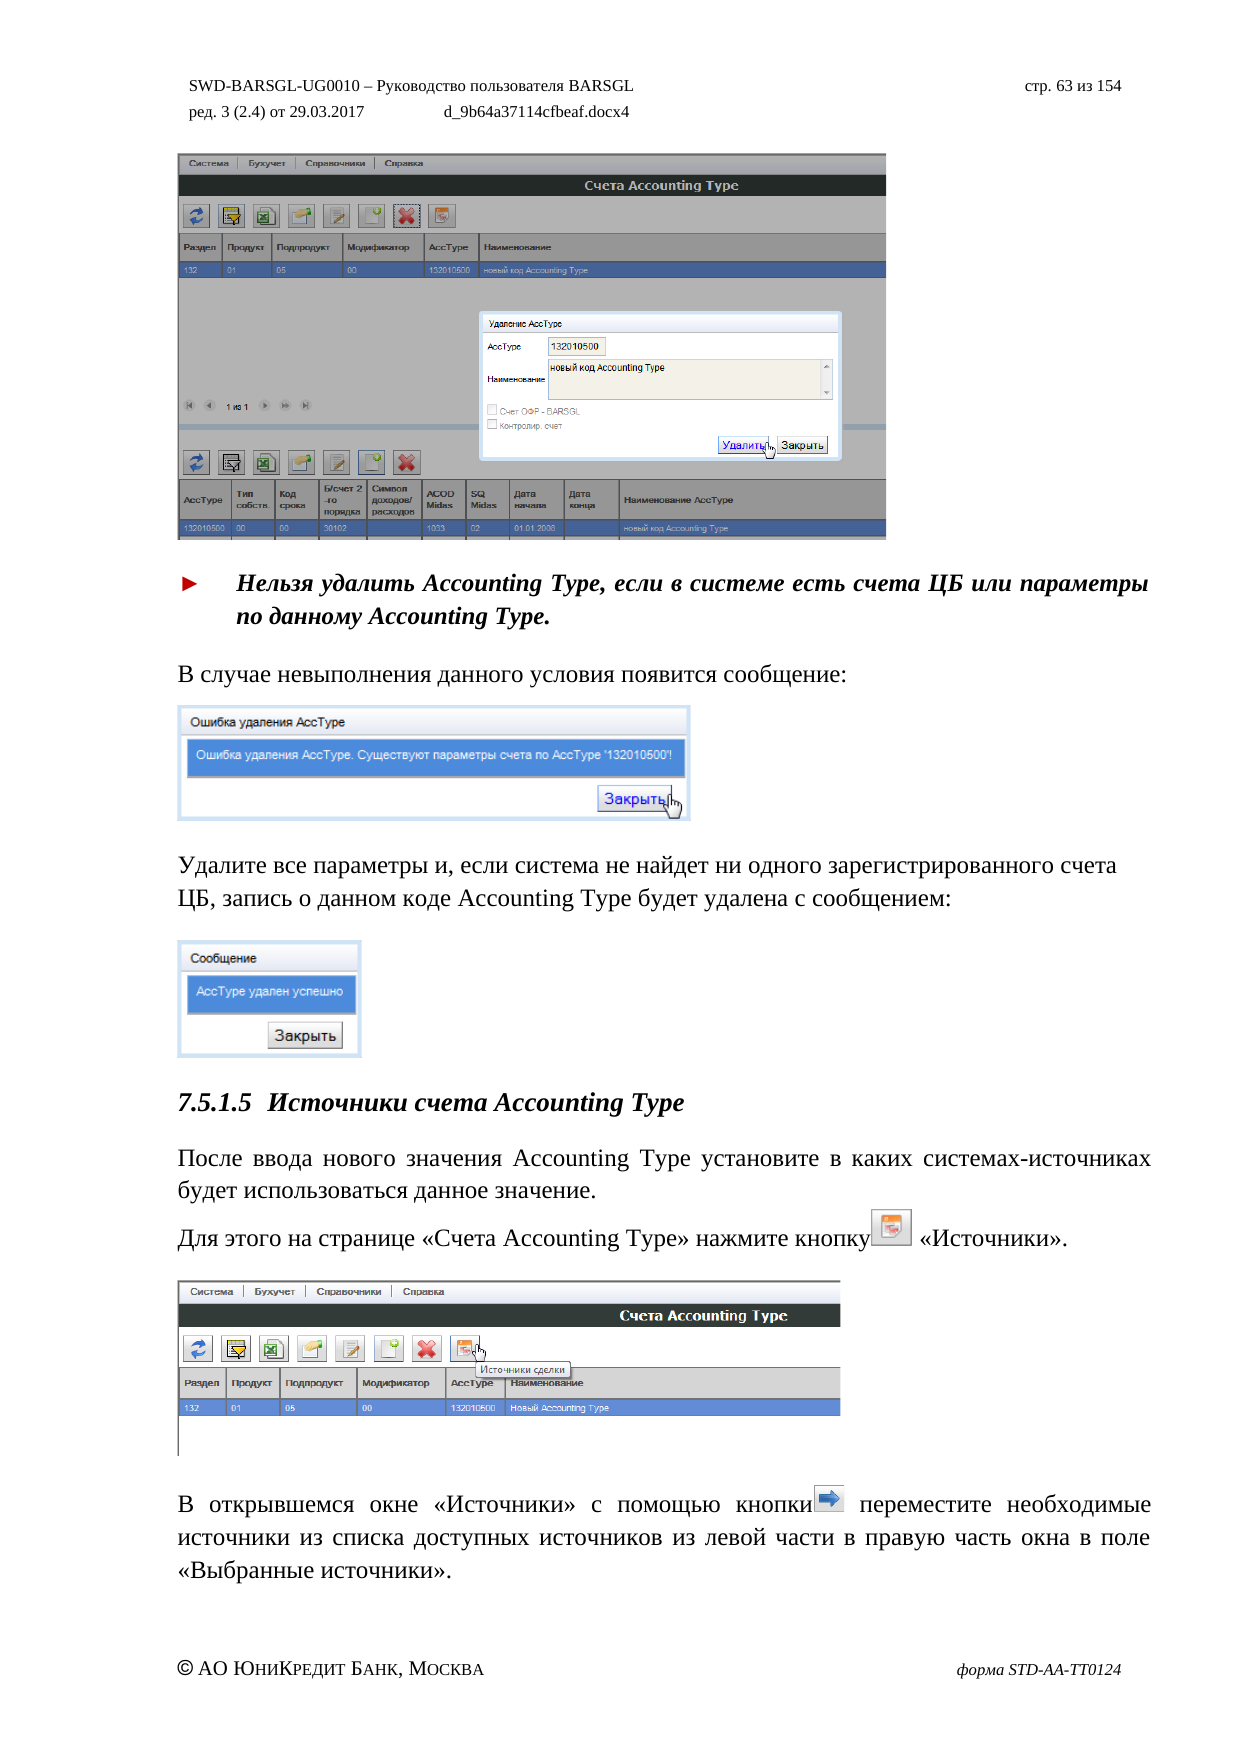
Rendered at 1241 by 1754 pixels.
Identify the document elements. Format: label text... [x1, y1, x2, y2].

picture [177, 1280, 841, 1456]
text В случае невыполнения данного условия появится сообщение: [177, 659, 1152, 688]
text Для этого на странице «Счета Accounting Type» нажмите кнопку «Источники». [177, 1209, 1152, 1252]
picture [813, 1484, 845, 1512]
text Удалите все параметры и, если система не найдет ни одного зарегистрированного счета ЦБ, запись о данном коде Accounting Type будет удалена с сообщением: [177, 850, 1152, 912]
subtitle Источники счета Accounting Type [177, 1086, 1152, 1118]
text ► Нельзя удалить Accounting Type, если в системе есть счета ЦБ или параметры по данному Accounting Type. [177, 568, 1152, 630]
picture [177, 153, 887, 540]
picture [177, 940, 362, 1058]
text После ввода нового значения Accounting Type установите в каких системах-источниках будет использоваться данное значение. [177, 1143, 1152, 1204]
text В открывшемся окне «Источники» с помощью кнопки переместите необходимые источники из списка доступных источников из левой части в правую часть окна в поле «Выбранные источники». [177, 1484, 1152, 1583]
picture [871, 1208, 913, 1247]
picture [177, 705, 691, 821]
